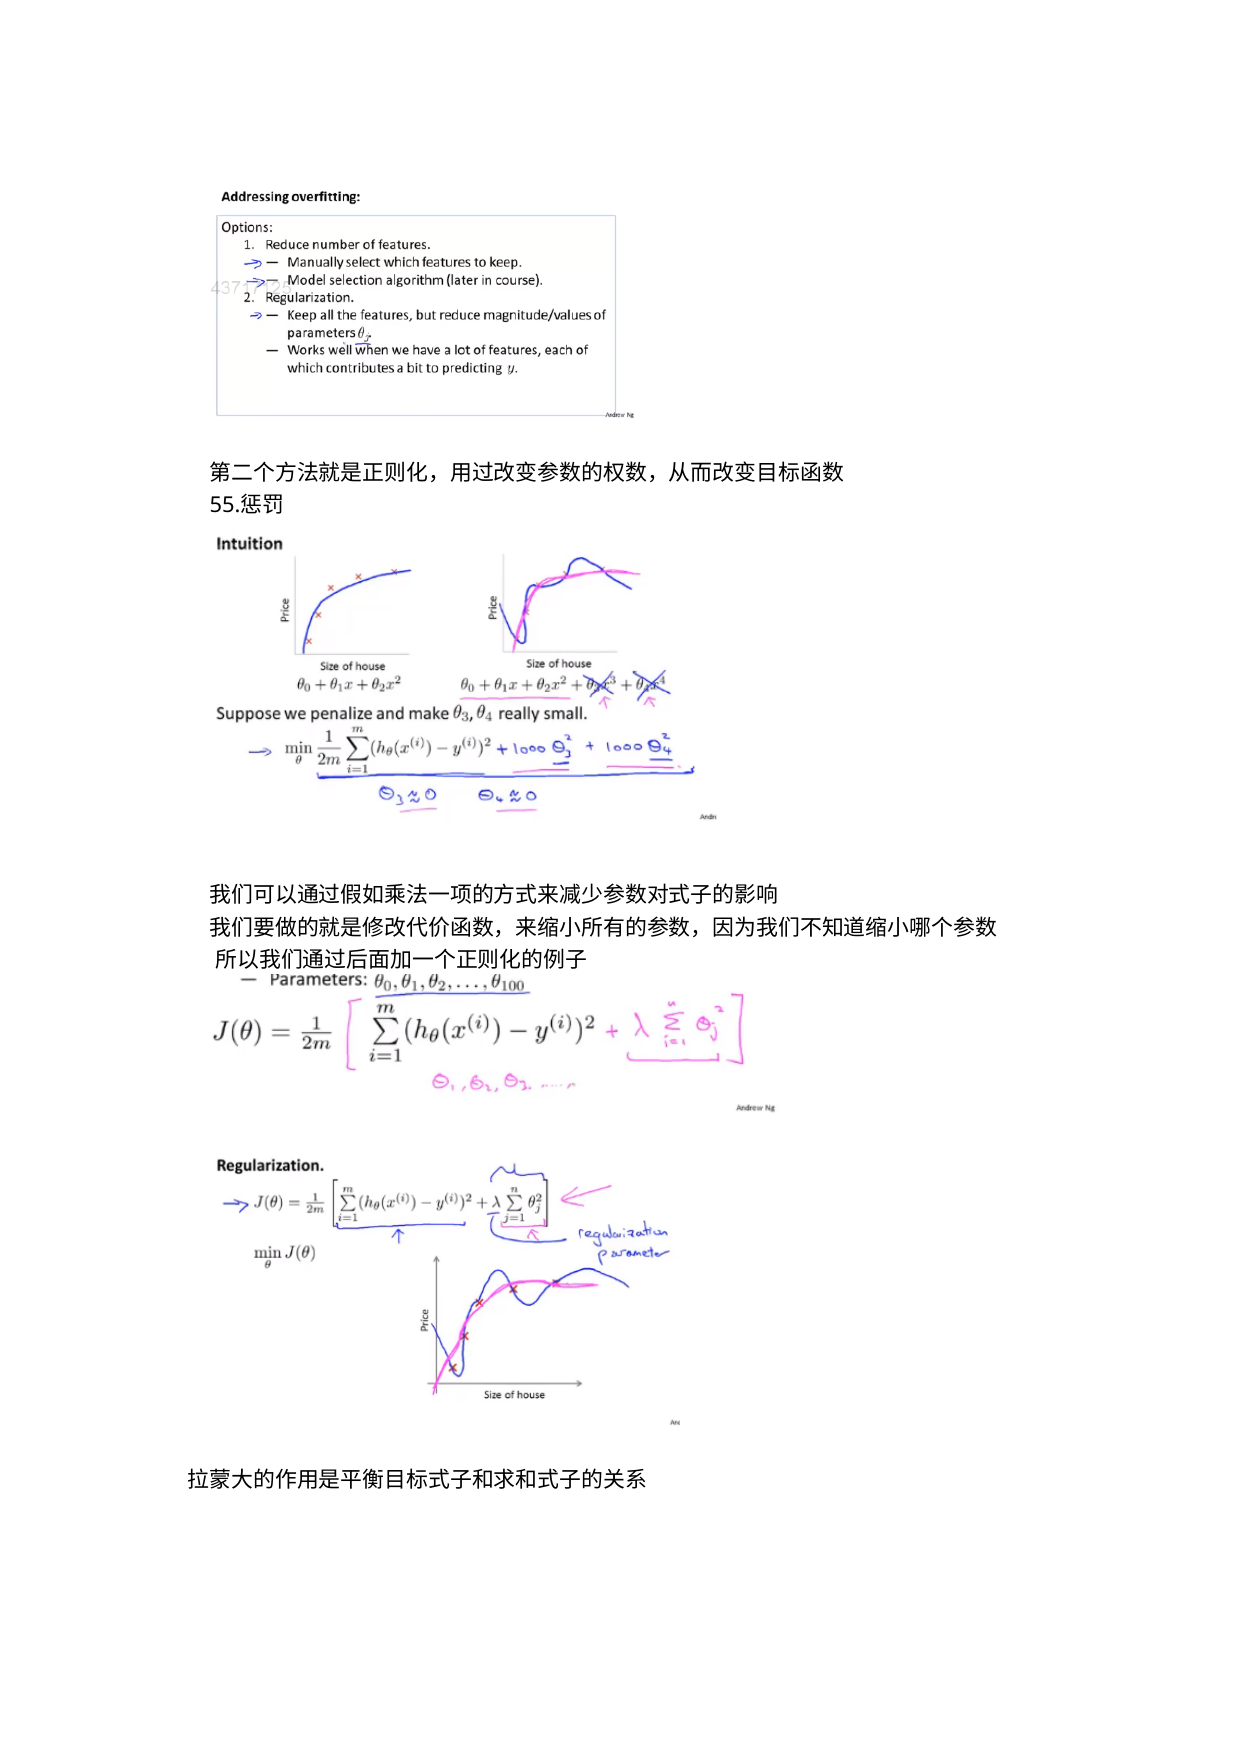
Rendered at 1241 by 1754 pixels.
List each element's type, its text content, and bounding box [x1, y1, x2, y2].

text 所以我们通过后面加一个正则化的例子 [187, 942, 1053, 974]
text 我们可以通过假如乘法一项的方式来减少参数对式子的影响 [187, 877, 1053, 909]
text 拉蒙大的作用是平衡目标式子和求和式子的关系 [187, 1462, 1053, 1494]
picture [209, 162, 643, 438]
picture [187, 1137, 680, 1442]
picture [187, 519, 717, 829]
text 我们要做的就是修改代价函数，来缩小所有的参数，因为我们不知道缩小哪个参数 [187, 909, 1053, 942]
text 第二个方法就是正则化，用过改变参数的权数，从而改变目标函数 [187, 454, 1053, 487]
text 55.惩罚 [187, 487, 1053, 519]
picture [187, 974, 780, 1114]
